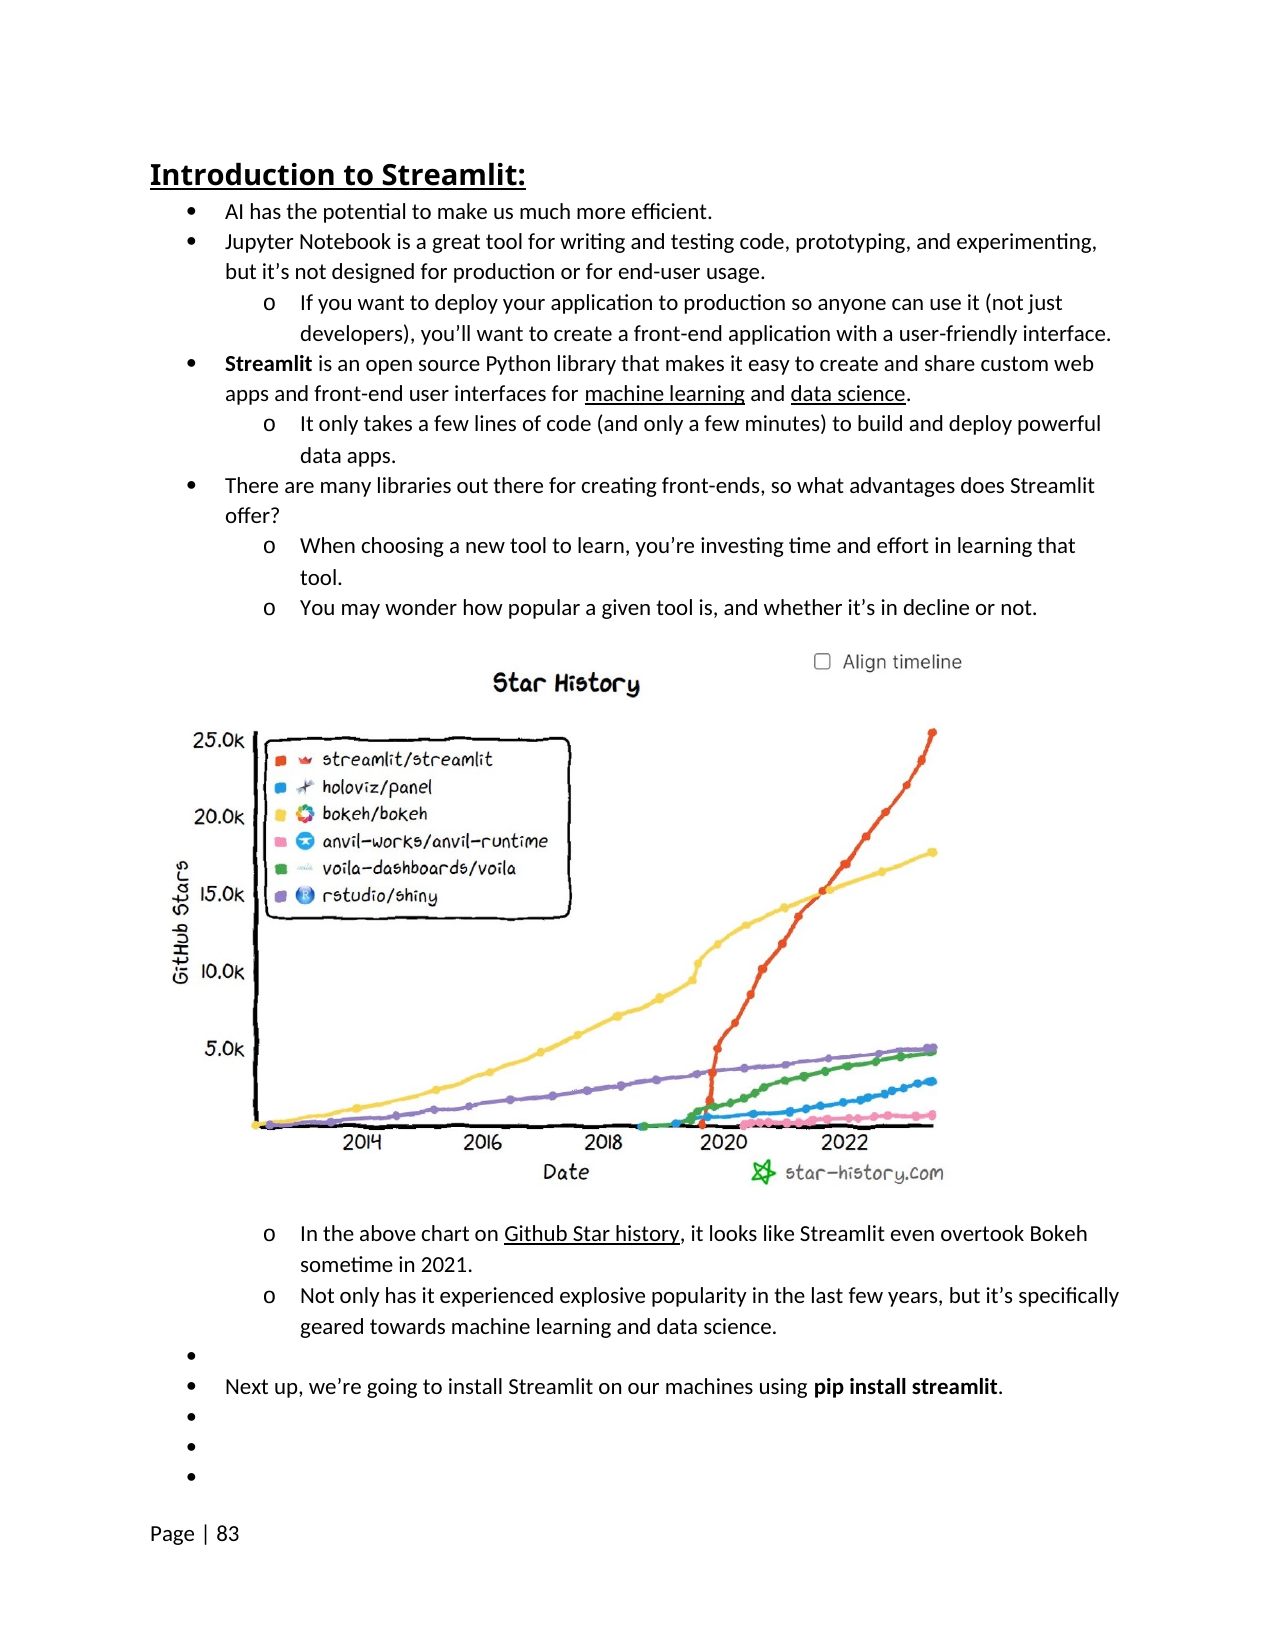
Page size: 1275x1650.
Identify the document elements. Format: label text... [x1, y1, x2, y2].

picture [150, 641, 1125, 1201]
list Jupyter Notebook is a great tool for writing and testing code, prototyping, and experimenting, but it’s not designed for production or for end-user usage. [187, 227, 1125, 285]
list Not only has it experienced explosive popularity in the last few years, but it’s specifically geared towards machine learning and data science. [262, 1281, 1125, 1340]
list In the above chart on Github Star history, it looks like Streamlit even overtook Bokeh sometime in 2021. [262, 1219, 1125, 1278]
list You may wonder how popular a given tool is, and whether it’s in decline or not. [262, 593, 1125, 622]
list If you want to deploy your application to production so anyone can use it (not just developers), you’ll want to create a front-end application with a user-friendly interface. [262, 288, 1125, 347]
list AI has the potential to make us much more efficient. [187, 197, 1125, 225]
subtitle Introduction to Streamlit: [150, 154, 1125, 194]
list There are many libraries out there for creating front-ends, so what advantages does Streamlit offer? [187, 471, 1125, 529]
list When choosing a new tool to learn, you’re investing time and effort in learning that tool. [262, 532, 1125, 591]
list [187, 1372, 1125, 1401]
list Streamlit is an open source Python library that makes it easy to create and share custom web apps and front-end user interfaces for machine learning and data science. [187, 349, 1125, 407]
list It only takes a few lines of code (and only a few minutes) to build and deploy powerful data apps. [262, 409, 1125, 469]
